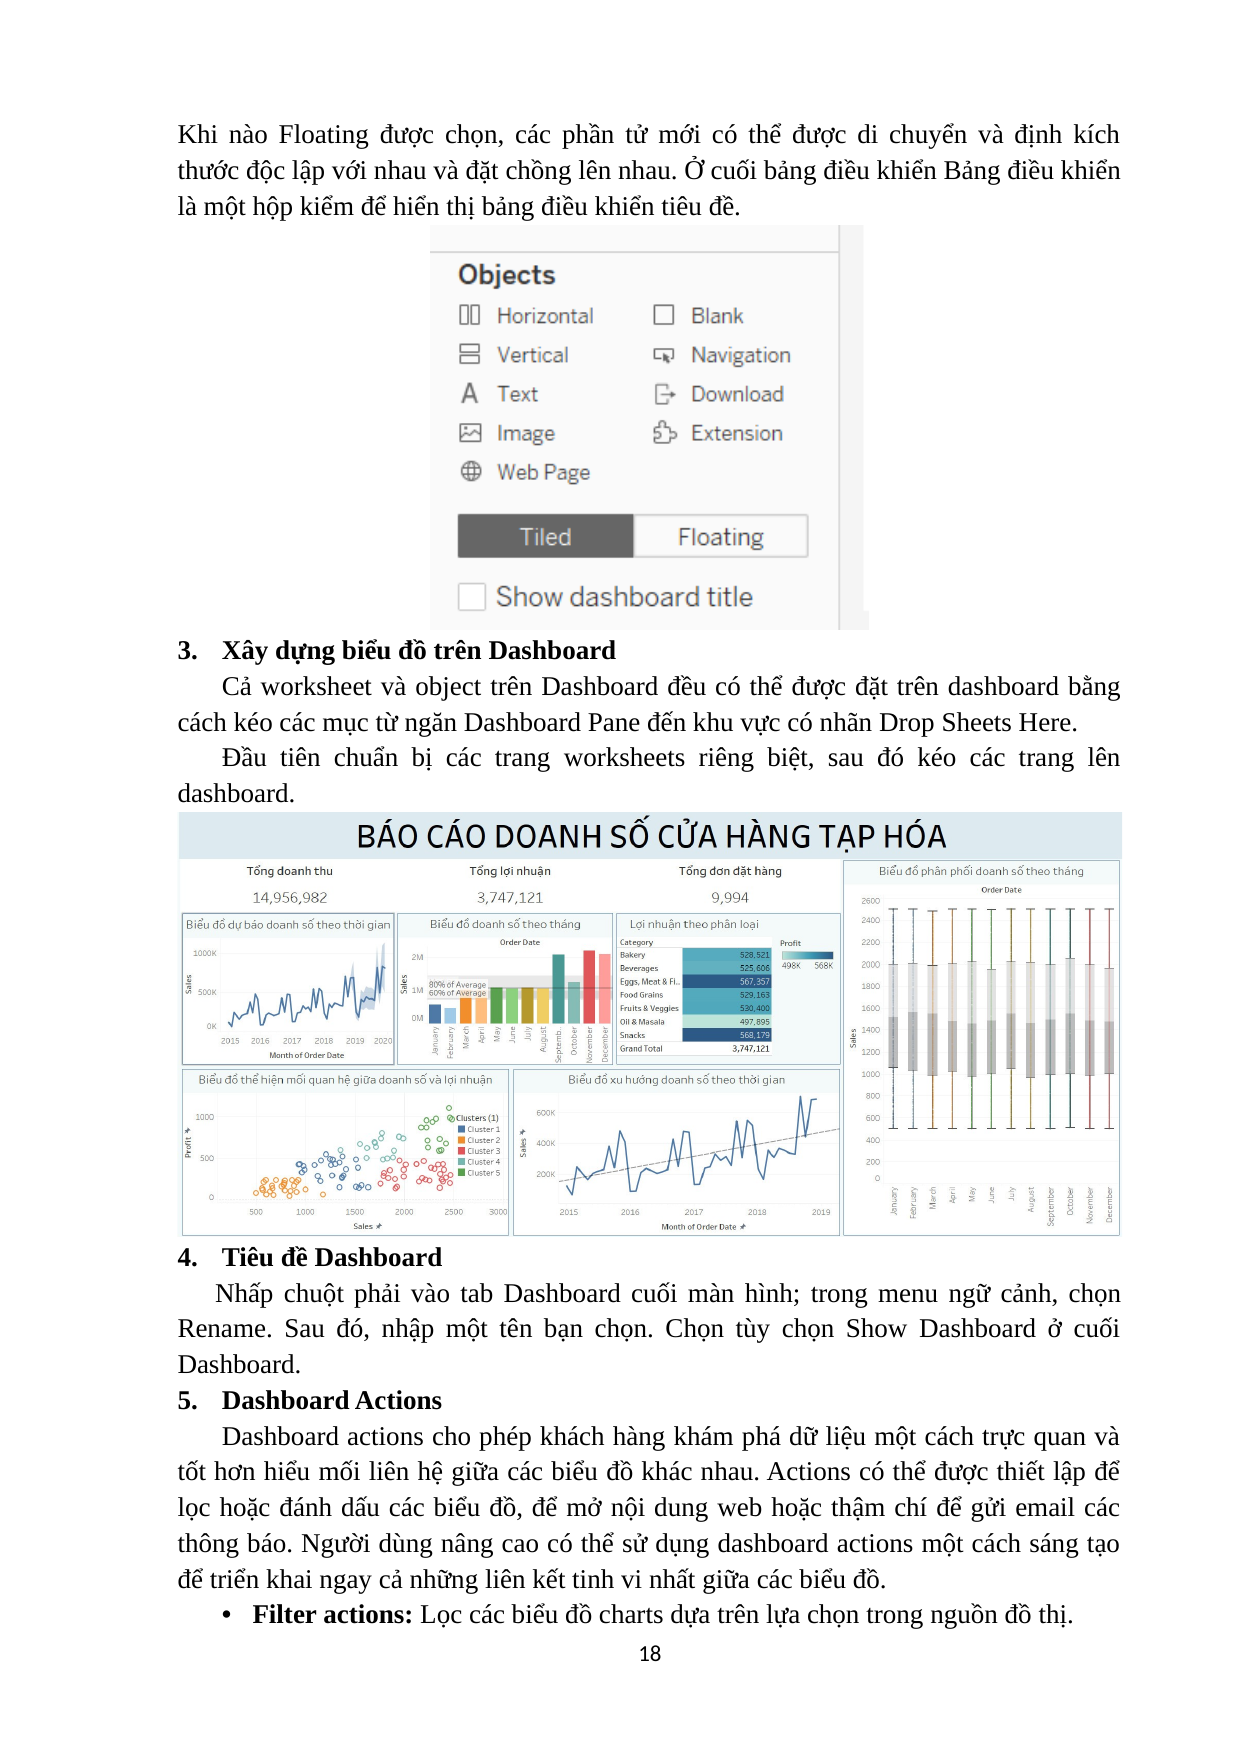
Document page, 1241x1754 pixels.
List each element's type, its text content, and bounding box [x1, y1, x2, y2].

list Tiêu đề Dashboard [177, 1241, 1122, 1272]
text Dashboard actions cho phép khách hàng khám phá dữ liệu một cách trực quan và tốt hơn hiểu mối liên hệ giữa các biểu đồ khác nhau. Actions có thể được thiết lập để lọc hoặc đánh dấu các biểu đồ, để mở nội dung web hoặc thậm chí để gửi email các thông báo. Người dùng nâng cao có thể sử dụng dashboard actions một cách sáng tạo để triển khai ngay cả những liên kết tinh vi nhất giữa các biểu đồ. [177, 1420, 1122, 1594]
list Dashboard Actions [177, 1384, 1122, 1415]
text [177, 118, 1122, 221]
text • Filter actions: Lọc các biểu đồ charts dựa trên lựa chọn trong nguồn đồ thị. [177, 1598, 1122, 1629]
picture [430, 225, 870, 630]
text Cả worksheet và object trên Dashboard đều có thể được đặt trên dashboard bằng cách kéo các mục từ ngăn Dashboard Pane đến khu vực có nhãn Drop Sheets Here. [177, 670, 1122, 737]
list Xây dựng biểu đồ trên Dashboard [177, 634, 1122, 665]
text Đầu tiên chuẩn bị các trang worksheets riêng biệt, sau đó kéo các trang lên dashboard. [177, 741, 1122, 808]
text Nhấp chuột phải vào tab Dashboard cuối màn hình; trong menu ngữ cảnh, chọn Rename. Sau đó, nhập một tên bạn chọn. Chọn tùy chọn Show Dashboard ở cuối Dashboard. [177, 1277, 1122, 1379]
picture [177, 812, 1123, 1237]
